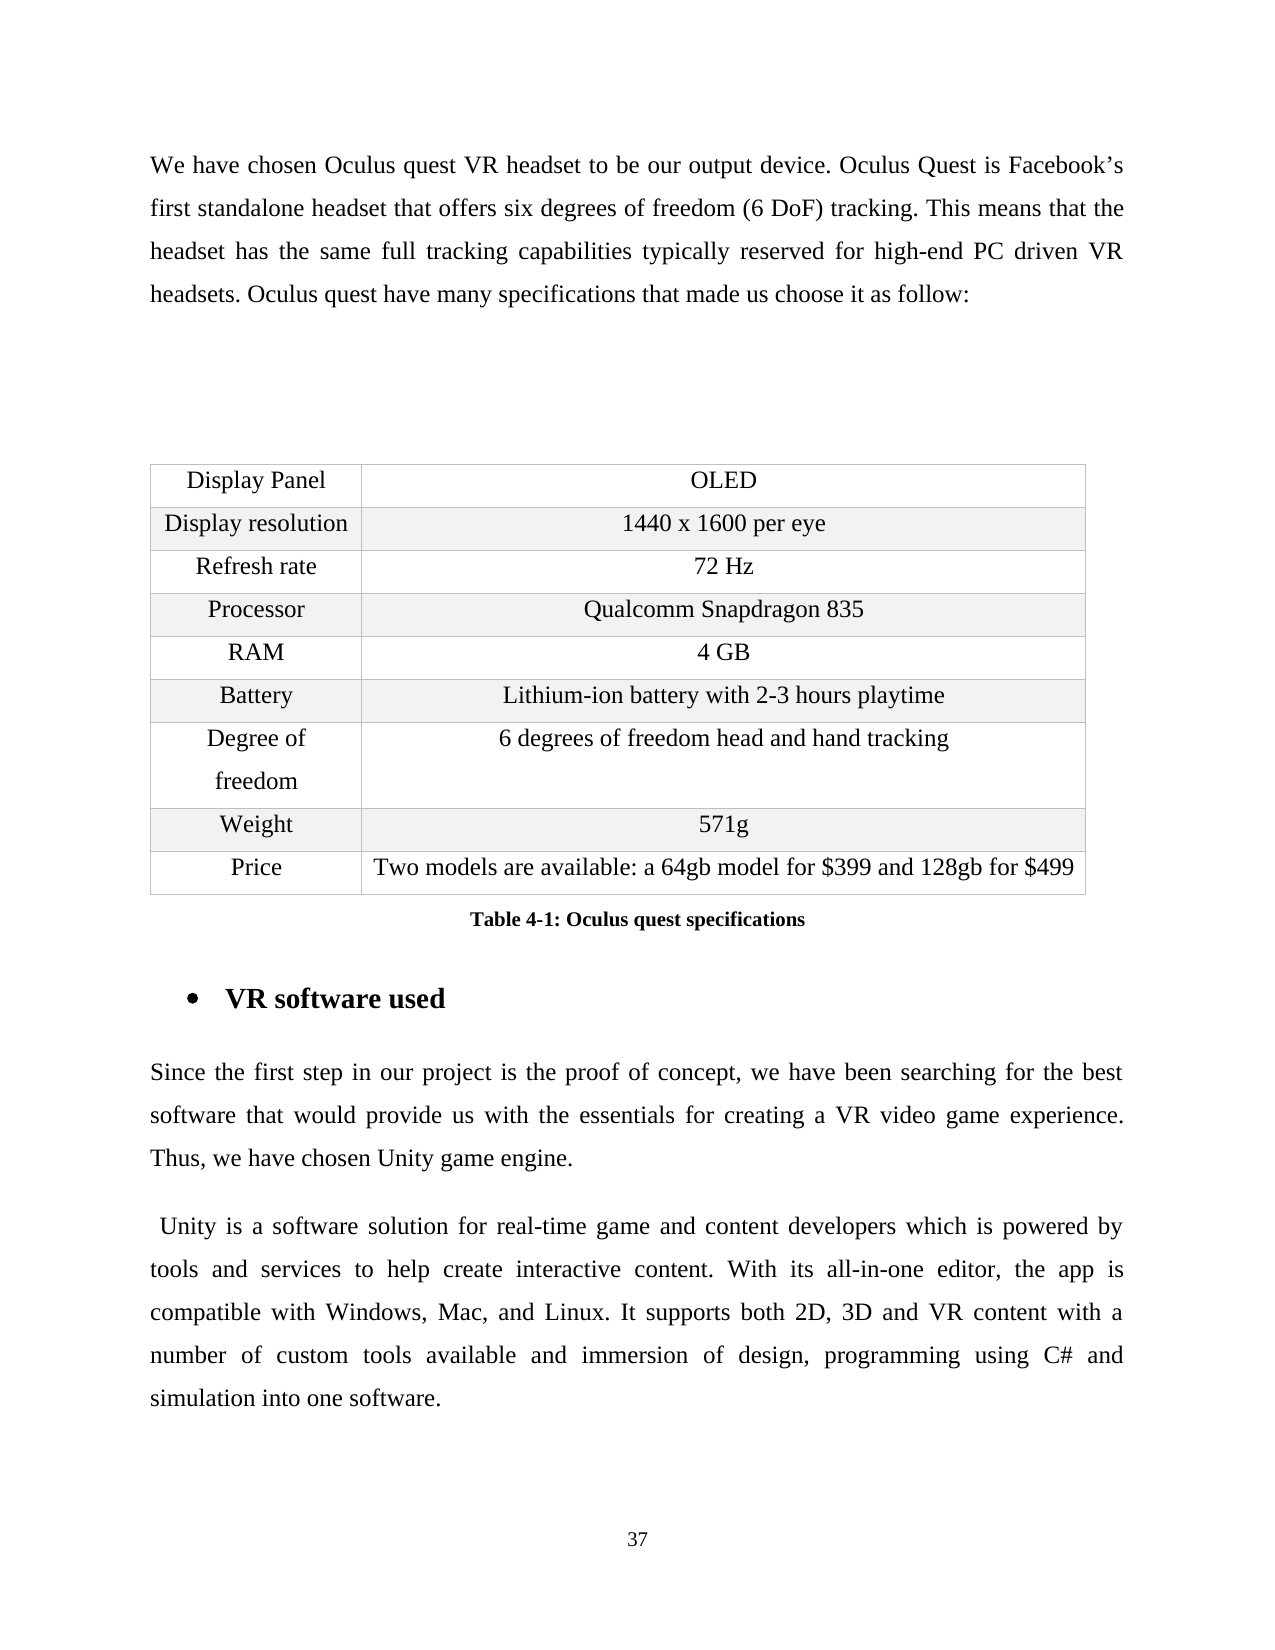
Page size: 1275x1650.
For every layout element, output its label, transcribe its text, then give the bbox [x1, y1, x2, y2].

table_cell Display resolution [151, 508, 361, 550]
table_cell 1440 x 1600 per eye [362, 508, 1085, 550]
table_cell 4 GB [362, 637, 1085, 679]
table_cell Price [151, 852, 361, 893]
table_header Display Panel [151, 465, 361, 507]
text Table ‎4-1: Oculus quest specifications [150, 907, 1125, 931]
table_cell Qualcomm Snapdragon 835 [362, 594, 1085, 636]
text Since the first step in our project is the proof of concept, we have been searching for the best software that would provide us with the essentials for creating a VR video game experience. Thus, we have chosen Unity game engine. [150, 1057, 1125, 1172]
text We have chosen Oculus quest VR headset to be our output device. Oculus Quest is Facebook’s first standalone headset that offers six degrees of freedom (6 DoF) tracking. This means that the headset has the same full tracking capabilities typically reserved for high-end PC driven VR headsets. Oculus quest have many specifications that made us choose it as follow: [150, 150, 1125, 308]
table_cell Processor [151, 594, 361, 636]
table_cell 571g [362, 809, 1085, 851]
table_cell Lithium-ion battery with 2-3 hours playtime [362, 680, 1085, 722]
text Unity is a software solution for real-time game and content developers which is powered by tools and services to help create interactive content. With its all-in-one editor, the app is compatible with Windows, Mac, and Linux. It supports both 2D, 3D and VR content with a number of custom tools available and immersion of design, programming using C# and simulation into one software. [150, 1211, 1125, 1412]
table_header OLED [362, 465, 1085, 507]
table_cell Two models are available: a 64gb model for $399 and 128gb for $499 [362, 852, 1085, 893]
table_cell Refresh rate [151, 551, 361, 593]
table_cell Degree of freedom [151, 723, 361, 808]
list VR software used [187, 981, 1125, 1015]
table_cell RAM [151, 637, 361, 679]
table_cell Battery [151, 680, 361, 722]
table_cell Weight [151, 809, 361, 851]
table_cell 6 degrees of freedom head and hand tracking [362, 723, 1085, 808]
table_cell 72 Hz [362, 551, 1085, 593]
